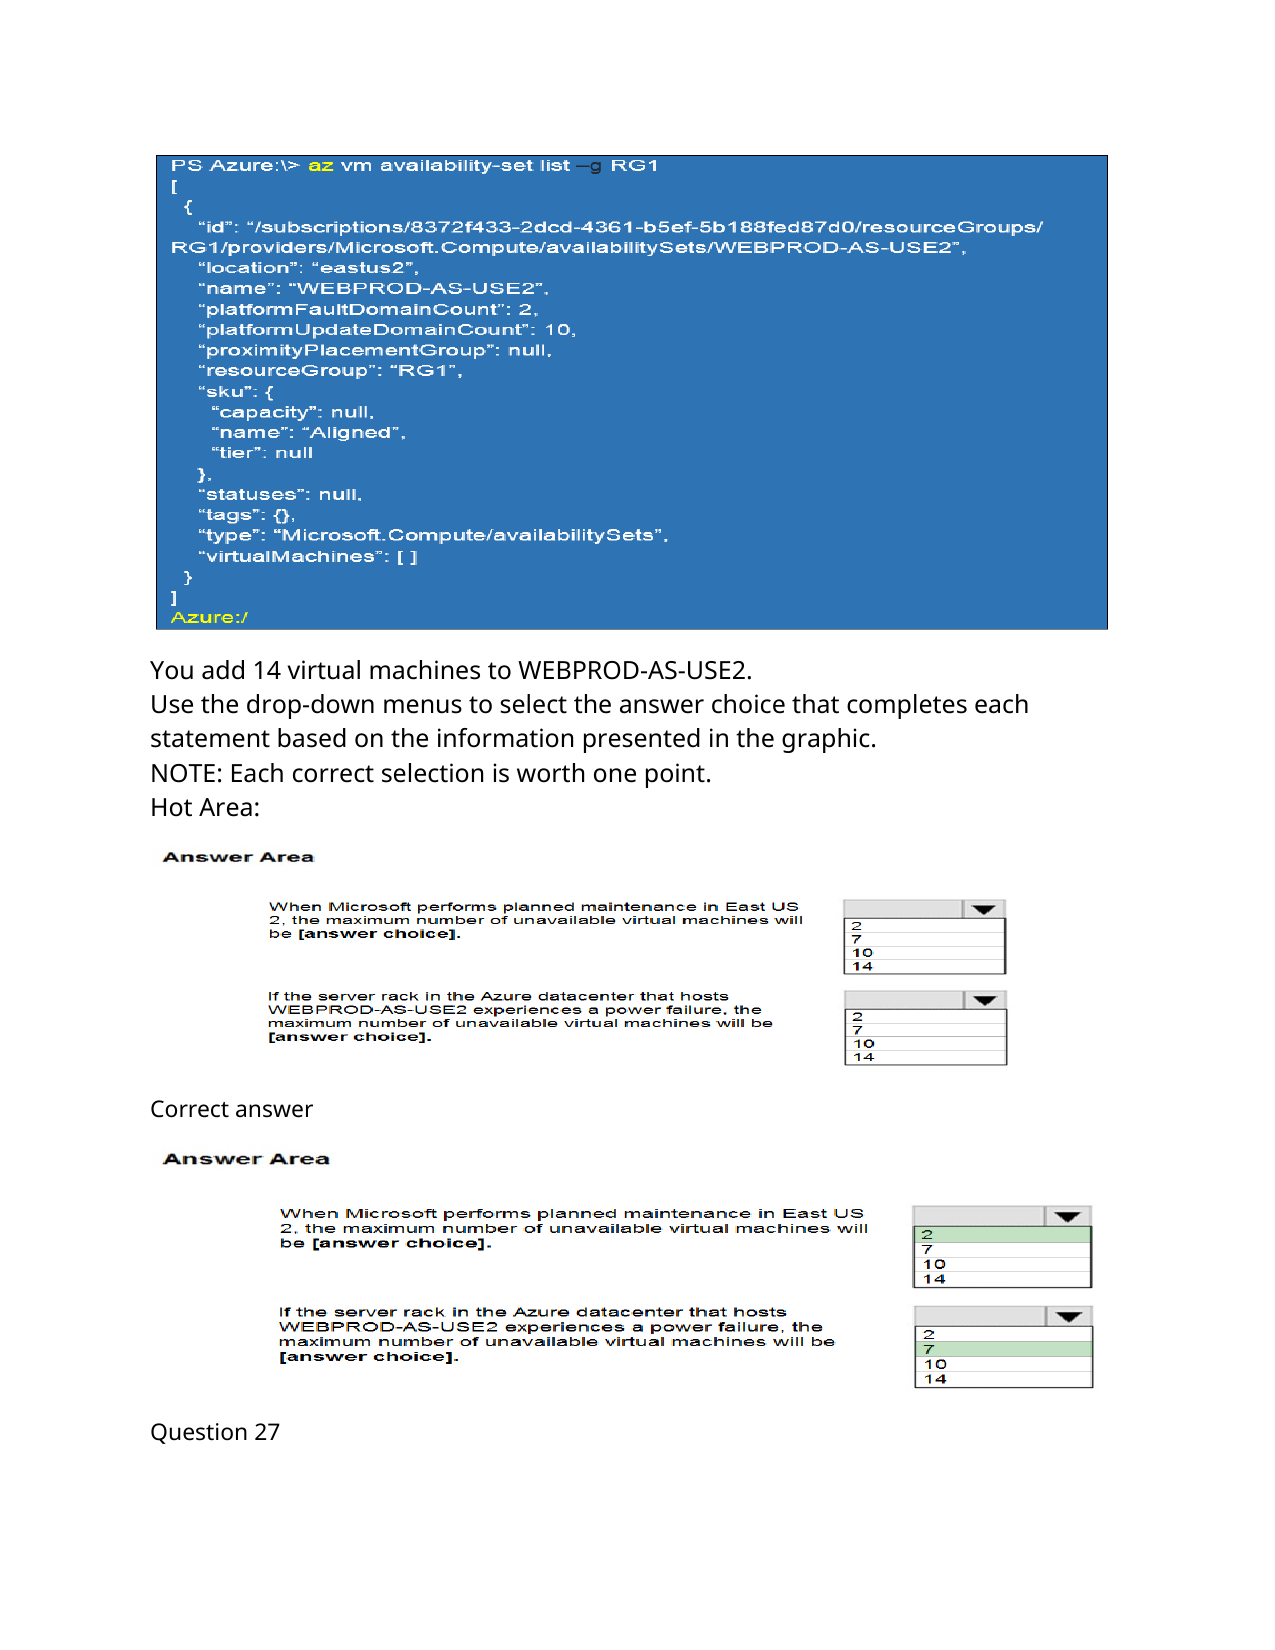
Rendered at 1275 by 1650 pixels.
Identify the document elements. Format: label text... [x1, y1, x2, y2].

text NOTE: Each correct selection is worth one point. [150, 755, 1125, 789]
text Hot Area: [150, 789, 1125, 823]
text You add 14 virtual machines to WEBPROD-AS-USE2. [150, 653, 1125, 687]
text Question 27 [150, 1416, 1125, 1447]
text Correct answer [150, 1093, 1125, 1124]
text Use the drop-down menus to select the answer choice that completes each statement based on the information presented in the graphic. [150, 687, 1125, 755]
